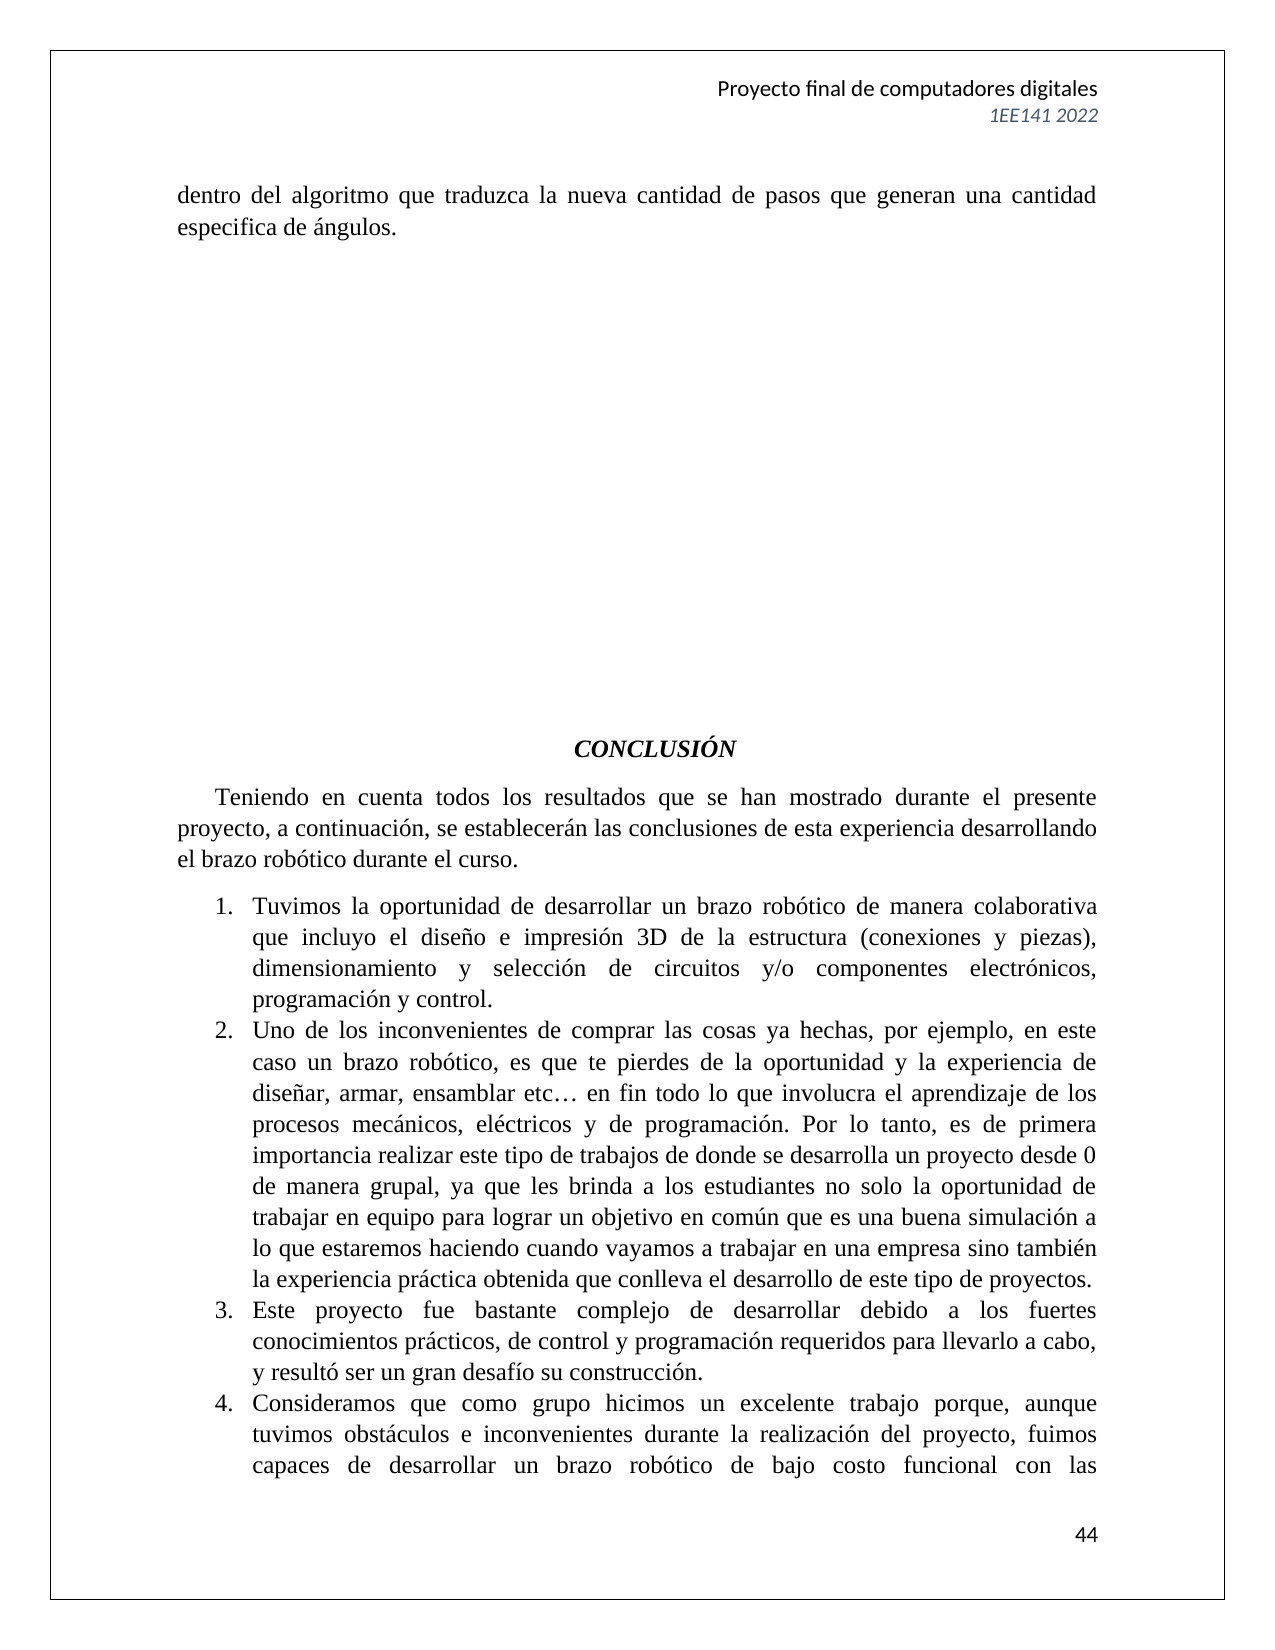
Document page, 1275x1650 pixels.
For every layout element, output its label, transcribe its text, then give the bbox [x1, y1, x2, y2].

list Tuvimos la oportunidad de desarrollar un brazo robótico de manera colaborativa que incluyo el diseño e impresión 3D de la estructura (conexiones y piezas), dimensionamiento y selección de circuitos y/o componentes electrónicos, programación y control. [214, 891, 1098, 1013]
text Teniendo en cuenta todos los resultados que se han mostrado durante el presente proyecto, a continuación, se establecerán las conclusiones de esta experiencia desarrollando el brazo robótico durante el curso. [177, 782, 1098, 872]
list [214, 1388, 1098, 1479]
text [177, 181, 1098, 240]
list Este proyecto fue bastante complejo de desarrollar debido a los fuertes conocimientos prácticos, de control y programación requeridos para llevarlo a cabo, y resultó ser un gran desafío su construcción. [214, 1295, 1098, 1386]
list Uno de los inconvenientes de comprar las cosas ya hechas, por ejemplo, en este caso un brazo robótico, es que te pierdes de la oportunidad y la experiencia de diseñar, armar, ensamblar etc… en fin todo lo que involucra el aprendizaje de los procesos mecánicos, eléctricos y de programación. Por lo tanto, es de primera importancia realizar este tipo de trabajos de donde se desarrolla un proyecto desde 0 de manera grupal, ya que les brinda a los estudiantes no solo la oportunidad de trabajar en equipo para lograr un objetivo en común que es una buena simulación a lo que estaremos haciendo cuando vayamos a trabajar en una empresa sino también la experiencia práctica obtenida que conlleva el desarrollo de este tipo de proyectos. [214, 1016, 1098, 1293]
subtitle CONCLUSIÓN [214, 734, 1098, 763]
